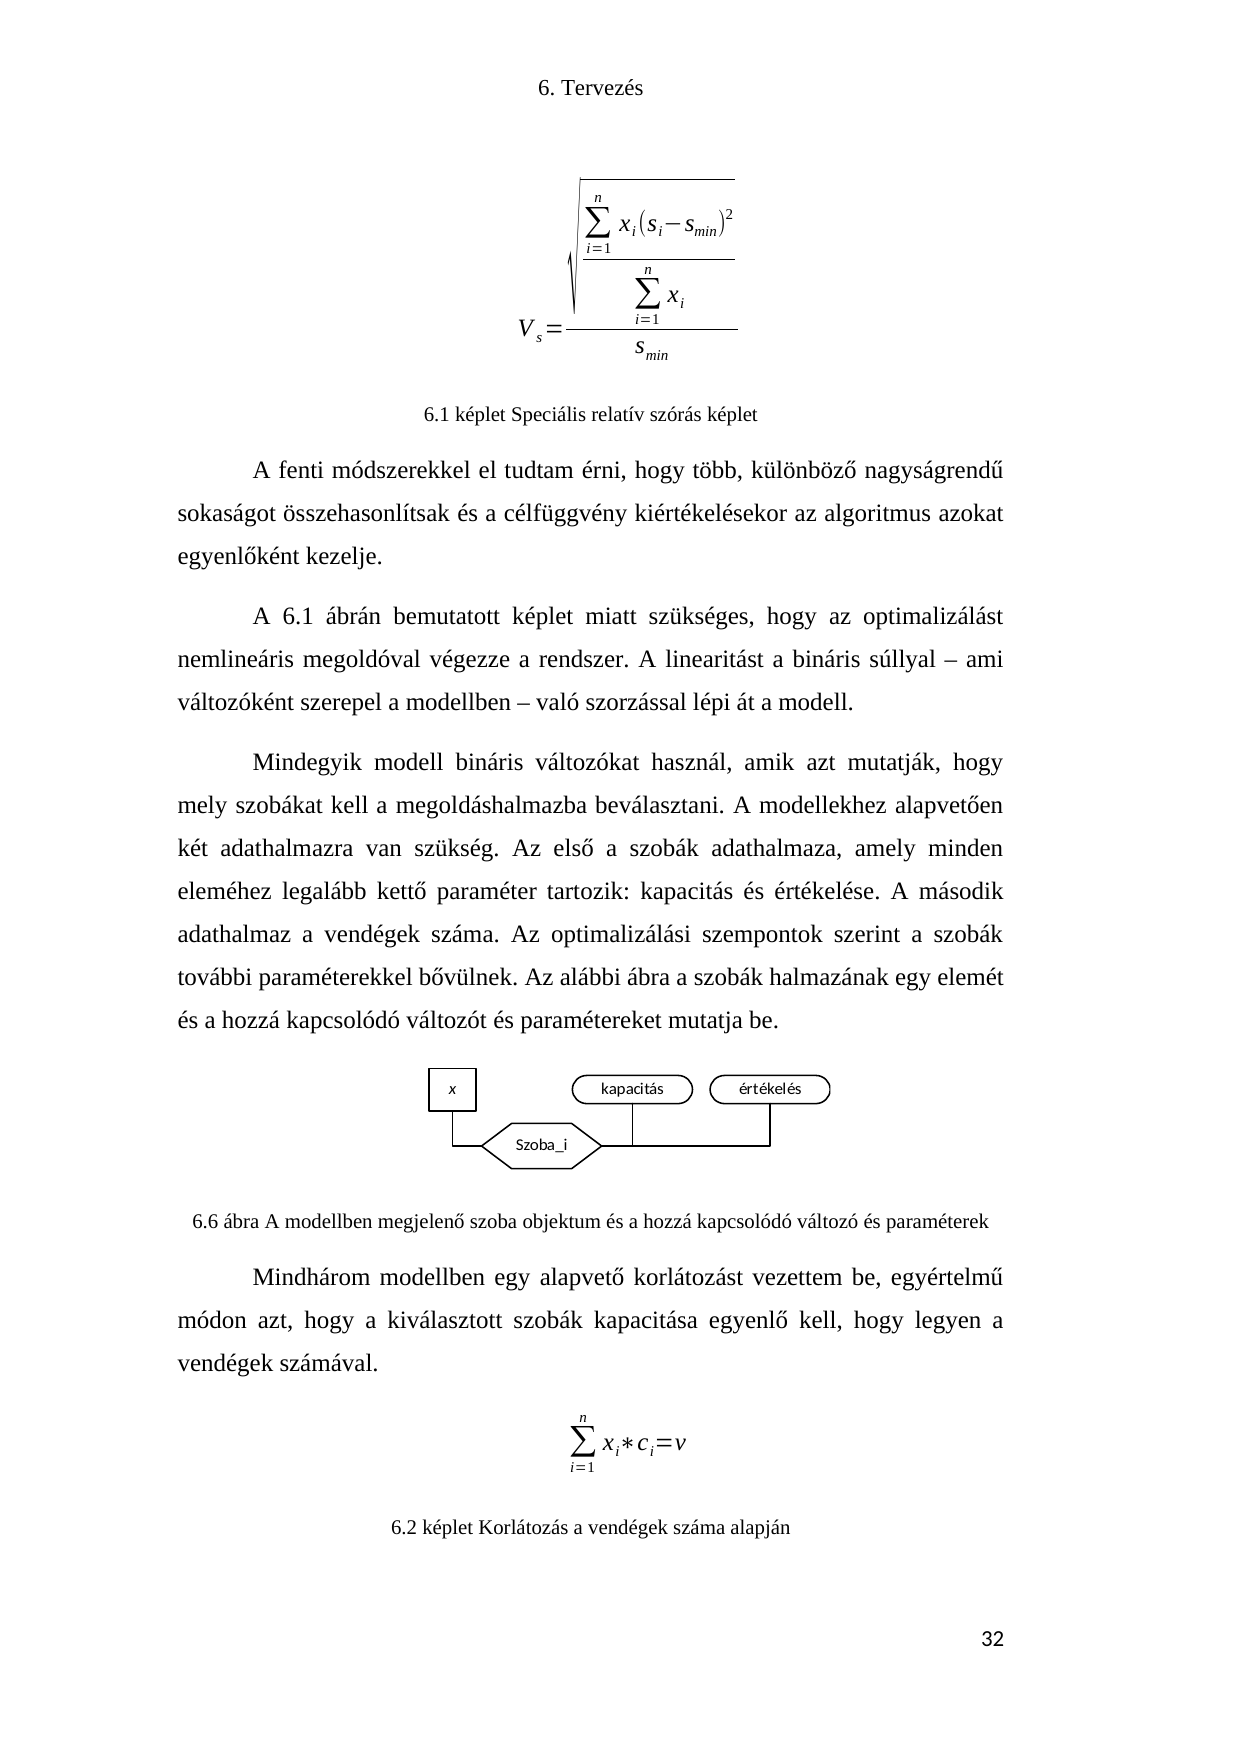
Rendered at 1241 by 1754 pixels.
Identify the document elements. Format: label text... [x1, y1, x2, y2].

text A fenti módszerekkel el tudtam érni, hogy több, különböző nagyságrendű sokaságot összehasonlítsak és a célfüggvény kiértékelésekor az algoritmus azokat egyenlőként kezelje. [177, 455, 1004, 570]
text Mindegyik modell bináris változókat használ, amik azt mutatják, hogy mely szobákat kell a megoldáshalmazba beválasztani. A modellekhez alapvetően két adathalmazra van szükség. Az első a szobák adathalmaza, amely minden eleméhez legalább kettő paraméter tartozik: kapacitás és értékelése. A második adathalmaz a vendégek száma. Az optimalizálási szempontok szerint a szobák további paraméterekkel bővülnek. Az alábbi ábra a szobák halmazának egy elemét és a hozzá kapcsolódó változót és paramétereket mutatja be. [177, 747, 1004, 1034]
text 6.6 ábra A modellben megjelenő szoba objektum és a hozzá kapcsolódó változó és paraméterek [177, 1209, 1004, 1233]
text A 6.1 ábrán bemutatott képlet miatt szükséges, hogy az optimalizálást nemlineáris megoldóval végezze a rendszer. A linearitást a bináris súllyal – ami változóként szerepel a modellben – való szorzással lépi át a modell. [177, 601, 1004, 716]
text Mindhárom modellben egy alapvető korlátozást vezettem be, egyértelmű módon azt, hogy a kiválasztott szobák kapacitása egyenlő kell, hogy legyen a vendégek számával. [177, 1262, 1004, 1377]
text 6.2 képlet Korlátozás a vendégek száma alapján [177, 1515, 1004, 1539]
text 6.1 képlet Speciális relatív szórás képlet [177, 402, 1004, 426]
